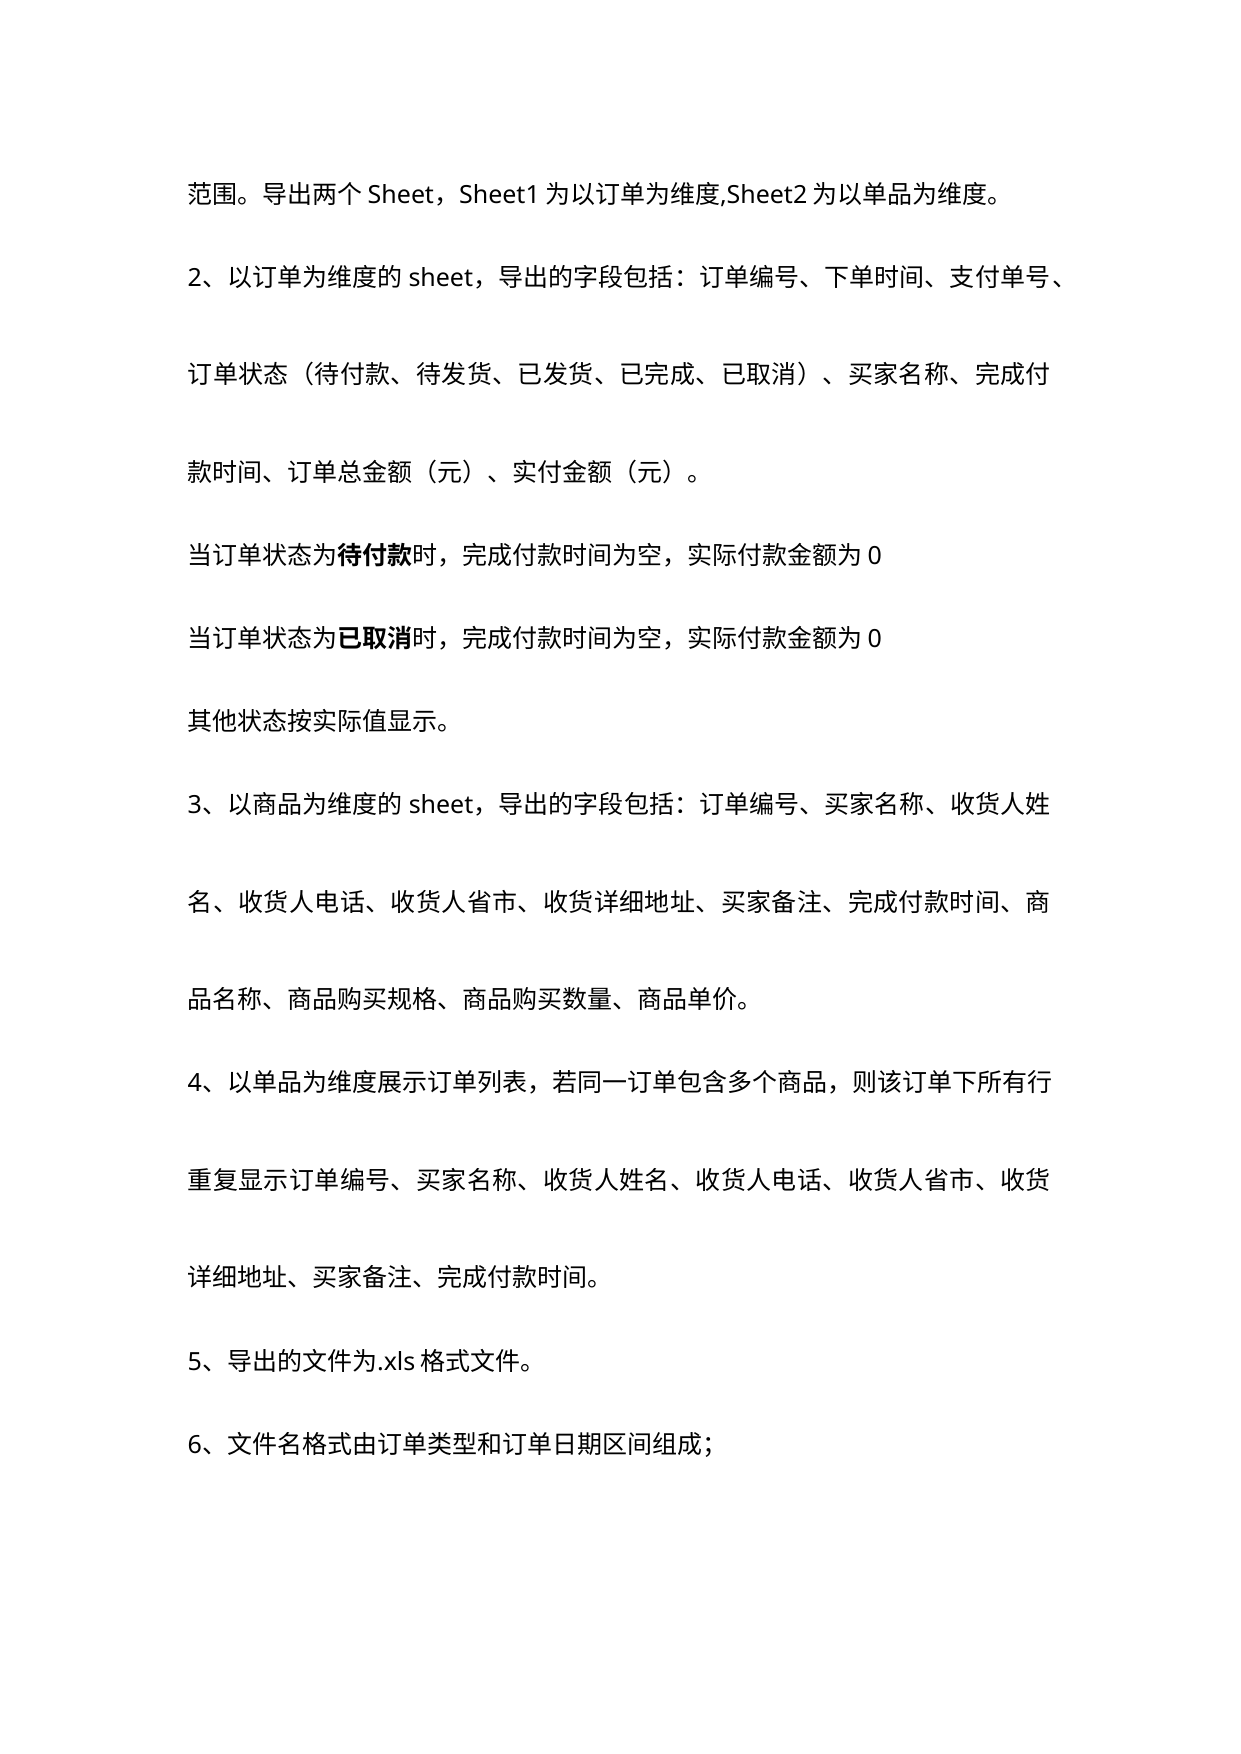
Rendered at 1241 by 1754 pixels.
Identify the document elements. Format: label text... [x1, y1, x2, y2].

text 其他状态按实际值显示。 [187, 687, 1053, 752]
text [187, 160, 1053, 225]
text 6、文件名格式由订单类型和订单日期区间组成； [187, 1410, 1053, 1475]
text 4、以单品为维度展示订单列表，若同一订单包含多个商品，则该订单下所有行重复显示订单编号、买家名称、收货人姓名、收货人电话、收货人省市、收货详细地址、买家备注、完成付款时间。 [187, 1048, 1053, 1308]
text 5、导出的文件为.xls格式文件。 [187, 1327, 1053, 1392]
text 当订单状态为已取消时，完成付款时间为空，实际付款金额为0 [187, 604, 1053, 669]
text 2、以订单为维度的sheet，导出的字段包括：订单编号、下单时间、支付单号、订单状态（待付款、待发货、已发货、已完成、已取消）、买家名称、完成付款时间、订单总金额（元）、实付金额（元）。 [187, 243, 1053, 503]
text 当订单状态为待付款时，完成付款时间为空，实际付款金额为0 [187, 521, 1053, 586]
text 3、以商品为维度的sheet，导出的字段包括：订单编号、买家名称、收货人姓名、收货人电话、收货人省市、收货详细地址、买家备注、完成付款时间、商品名称、商品购买规格、商品购买数量、商品单价。 [187, 770, 1053, 1030]
